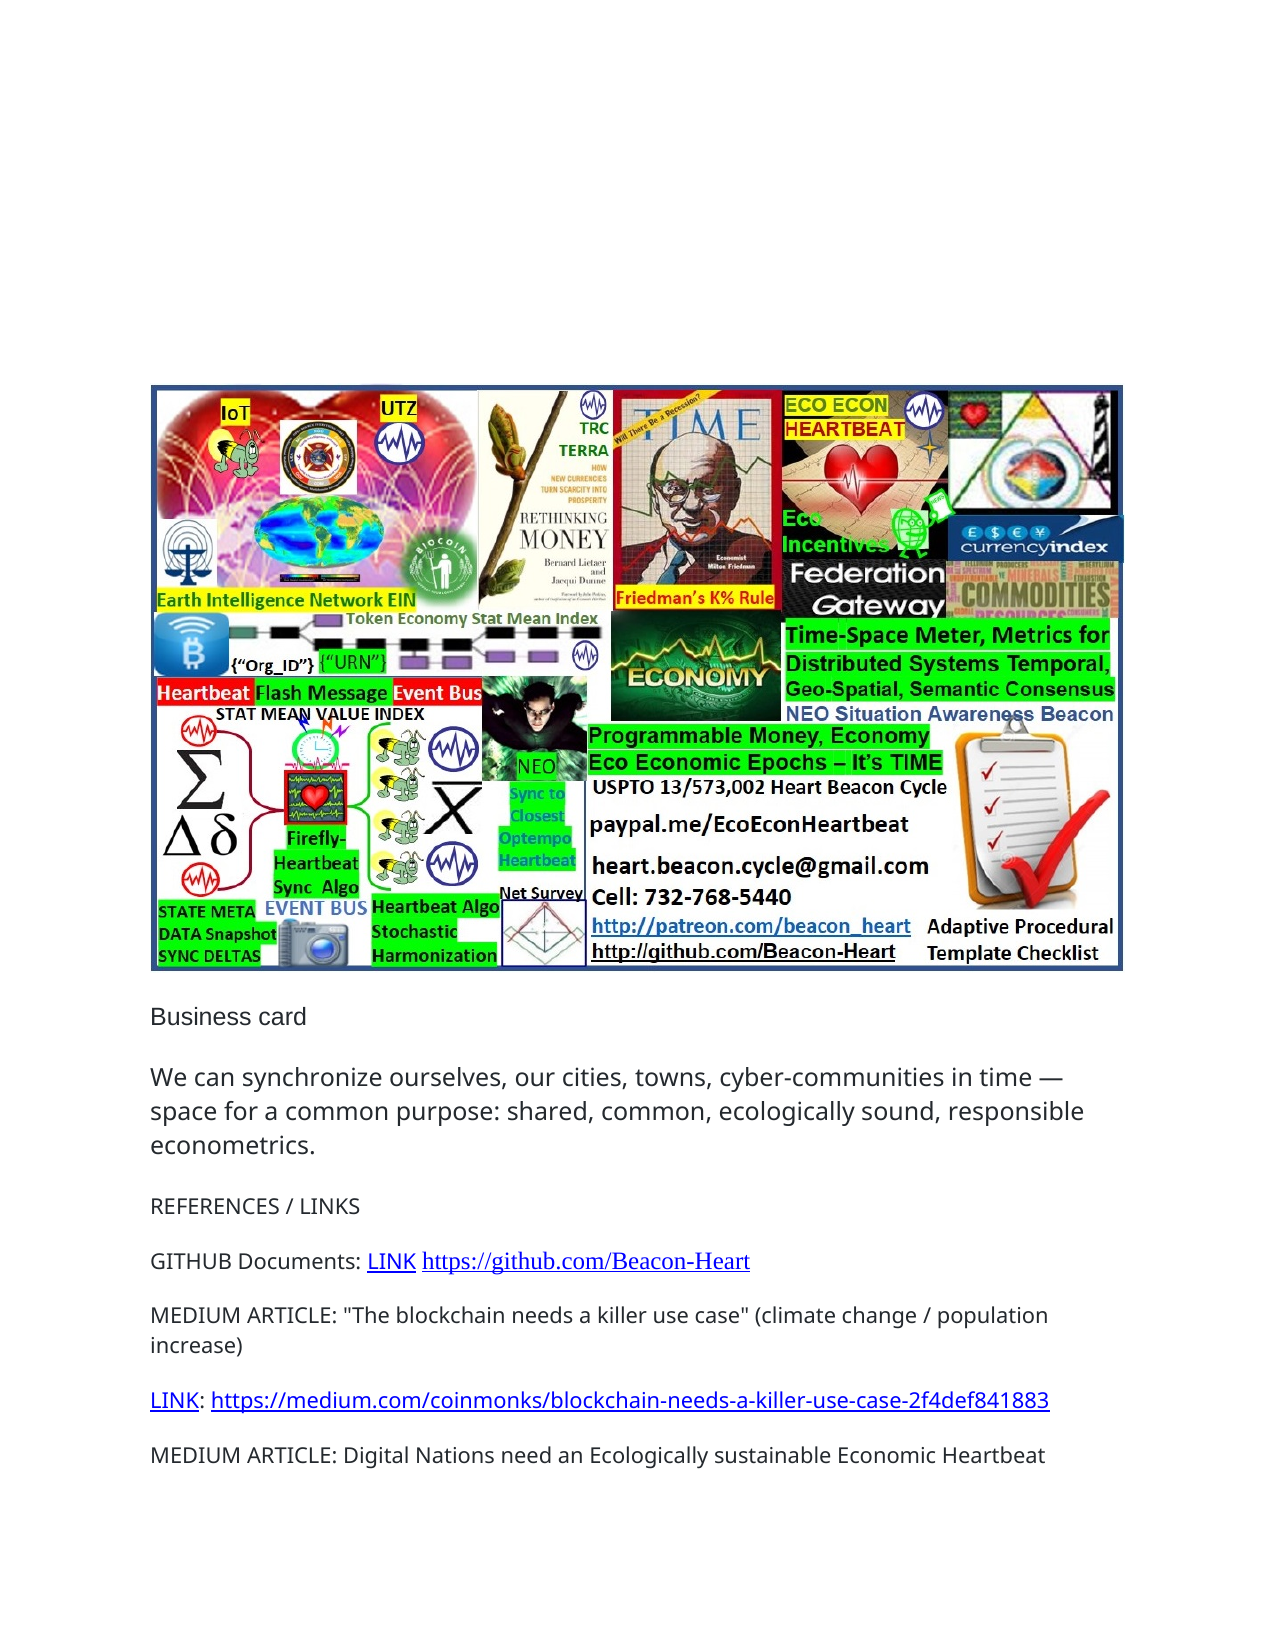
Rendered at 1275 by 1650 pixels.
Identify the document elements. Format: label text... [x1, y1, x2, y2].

text We can synchronize ourselves, our cities, towns, cyber-communities in time — space for a common purpose: shared, common, ecologically sound, responsible econometrics. [150, 1059, 1125, 1162]
text LINK: https://medium.com/coinmonks/blockchain-needs-a-killer-use-case-2f4def841883 [150, 1385, 1125, 1415]
text MEDIUM ARTICLE: Digital Nations need an Ecologically sustainable Economic Heartbeat [150, 1440, 1125, 1470]
picture [150, 383, 1125, 973]
text MEDIUM ARTICLE: "The blockchain needs a killer use case" (climate change / population increase) [150, 1301, 1125, 1360]
text REFERENCES / LINKS [150, 1191, 1125, 1221]
text GITHUB Documents: LINK https://github.com/Beacon-Heart [150, 1246, 1125, 1276]
text Business card [150, 1002, 1125, 1030]
